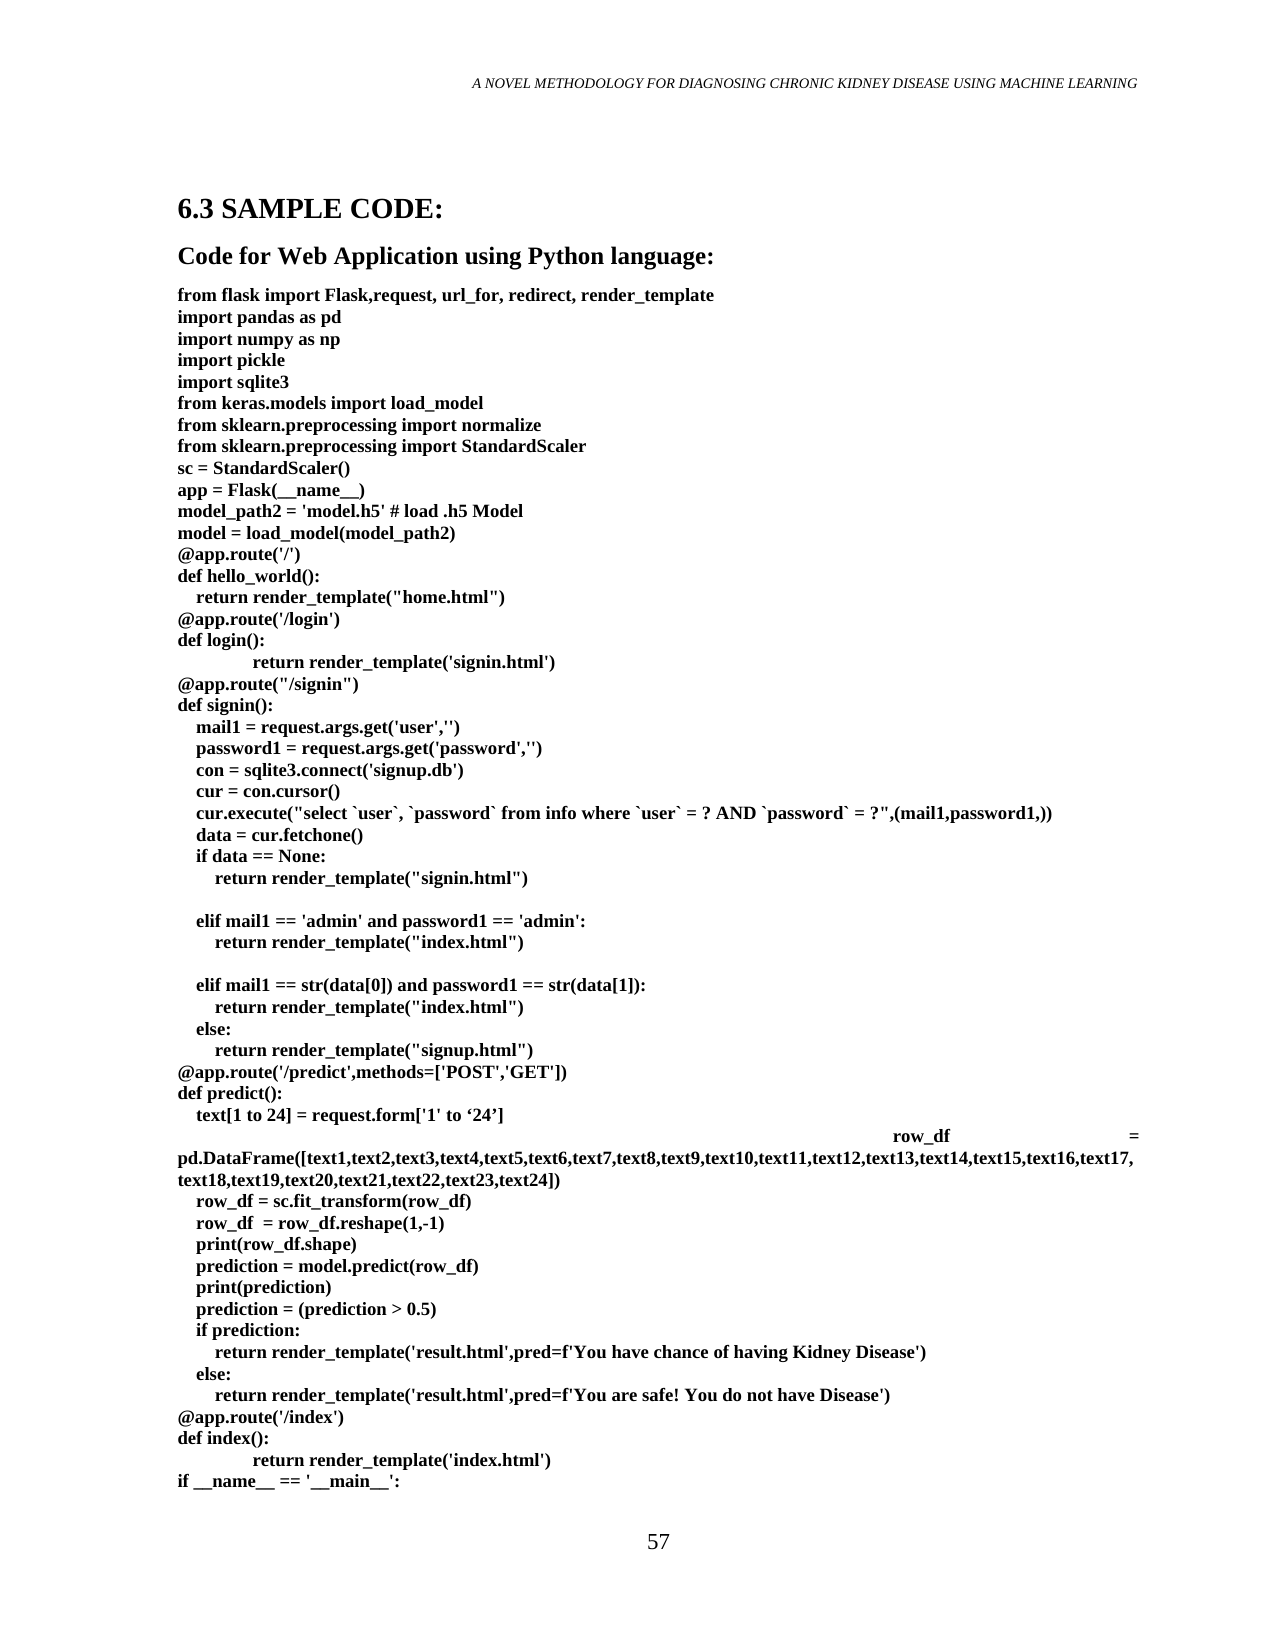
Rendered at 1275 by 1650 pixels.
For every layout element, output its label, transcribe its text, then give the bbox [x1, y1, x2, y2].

subtitle return render_template("index.html") [177, 931, 1139, 953]
subtitle row_df = sc.fit_transform(row_df) [177, 1190, 1139, 1212]
subtitle elif mail1 == str(data[0]) and password1 == str(data[1]): [177, 974, 1139, 996]
subtitle from sklearn.preprocessing import normalize [177, 414, 1139, 435]
subtitle def index(): [177, 1427, 1139, 1449]
subtitle return render_template('result.html',pred=f'You have chance of having Kidney Disease') [177, 1341, 1139, 1362]
subtitle else: [177, 1017, 1139, 1039]
subtitle from keras.models import load_model [177, 392, 1139, 414]
subtitle row_df = row_df.reshape(1,-1) [177, 1212, 1139, 1233]
subtitle password1 = request.args.get('password','') [177, 737, 1139, 759]
subtitle @app.route('/login') [177, 608, 1139, 629]
subtitle app = Flask(__name__) [177, 478, 1139, 500]
subtitle return render_template('result.html',pred=f'You are safe! You do not have Disease') [177, 1384, 1139, 1406]
subtitle from sklearn.preprocessing import StandardScaler [177, 435, 1139, 457]
subtitle return render_template("index.html") [177, 996, 1139, 1017]
subtitle con = sqlite3.connect('signup.db') [177, 759, 1139, 780]
subtitle def predict(): [177, 1082, 1139, 1104]
subtitle def hello_world(): [177, 565, 1139, 586]
subtitle def signin(): [177, 694, 1139, 716]
subtitle Code for Web Application using Python language: [177, 241, 1139, 270]
subtitle return render_template('index.html') [177, 1449, 1139, 1470]
subtitle elif mail1 == 'admin' and password1 == 'admin': [177, 910, 1139, 931]
subtitle @app.route('/') [177, 543, 1139, 565]
subtitle if data == None: [177, 845, 1139, 867]
subtitle else: [177, 1362, 1139, 1384]
subtitle prediction = model.predict(row_df) [177, 1255, 1139, 1276]
subtitle import pickle [177, 349, 1139, 371]
subtitle import numpy as np [177, 327, 1139, 349]
subtitle return render_template("home.html") [177, 586, 1139, 608]
subtitle import sqlite3 [177, 371, 1139, 392]
subtitle 6.3 SAMPLE CODE: [177, 191, 1139, 224]
subtitle cur.execute("select `user`, `password` from info where `user` = ? AND `password` = ?",(mail1,password1,)) [177, 802, 1139, 823]
subtitle print(row_df.shape) [177, 1233, 1139, 1255]
subtitle sc = StandardScaler() [177, 457, 1139, 478]
subtitle model_path2 = 'model.h5' # load .h5 Model [177, 500, 1139, 522]
subtitle row_df = pd.DataFrame([text1,text2,text3,text4,text5,text6,text7,text8,text9,text10,text11,text12,text13,text14,text15,text16,text17,text18,text19,text20,text21,text22,text23,text24]) [177, 1125, 1139, 1190]
subtitle prediction = (prediction > 0.5) [177, 1298, 1139, 1319]
subtitle mail1 = request.args.get('user','') [177, 716, 1139, 737]
subtitle cur = con.cursor() [177, 780, 1139, 802]
subtitle @app.route('/index') [177, 1406, 1139, 1427]
subtitle print(prediction) [177, 1276, 1139, 1298]
subtitle def login(): [177, 629, 1139, 651]
subtitle data = cur.fetchone() [177, 823, 1139, 845]
subtitle text[1 to 24] = request.form['1' to ‘24’] [177, 1104, 1139, 1125]
subtitle return render_template('signin.html') [177, 651, 1139, 672]
subtitle @app.route("/signin") [177, 672, 1139, 694]
subtitle import pandas as pd [177, 306, 1139, 327]
subtitle if prediction: [177, 1319, 1139, 1341]
subtitle if __name__ == '__main__': [177, 1470, 1139, 1492]
subtitle @app.route('/predict',methods=['POST','GET']) [177, 1061, 1139, 1082]
subtitle return render_template("signup.html") [177, 1039, 1139, 1061]
subtitle model = load_model(model_path2) [177, 522, 1139, 543]
subtitle from flask import Flask,request, url_for, redirect, render_template [177, 284, 1139, 306]
subtitle return render_template("signin.html") [177, 867, 1139, 888]
